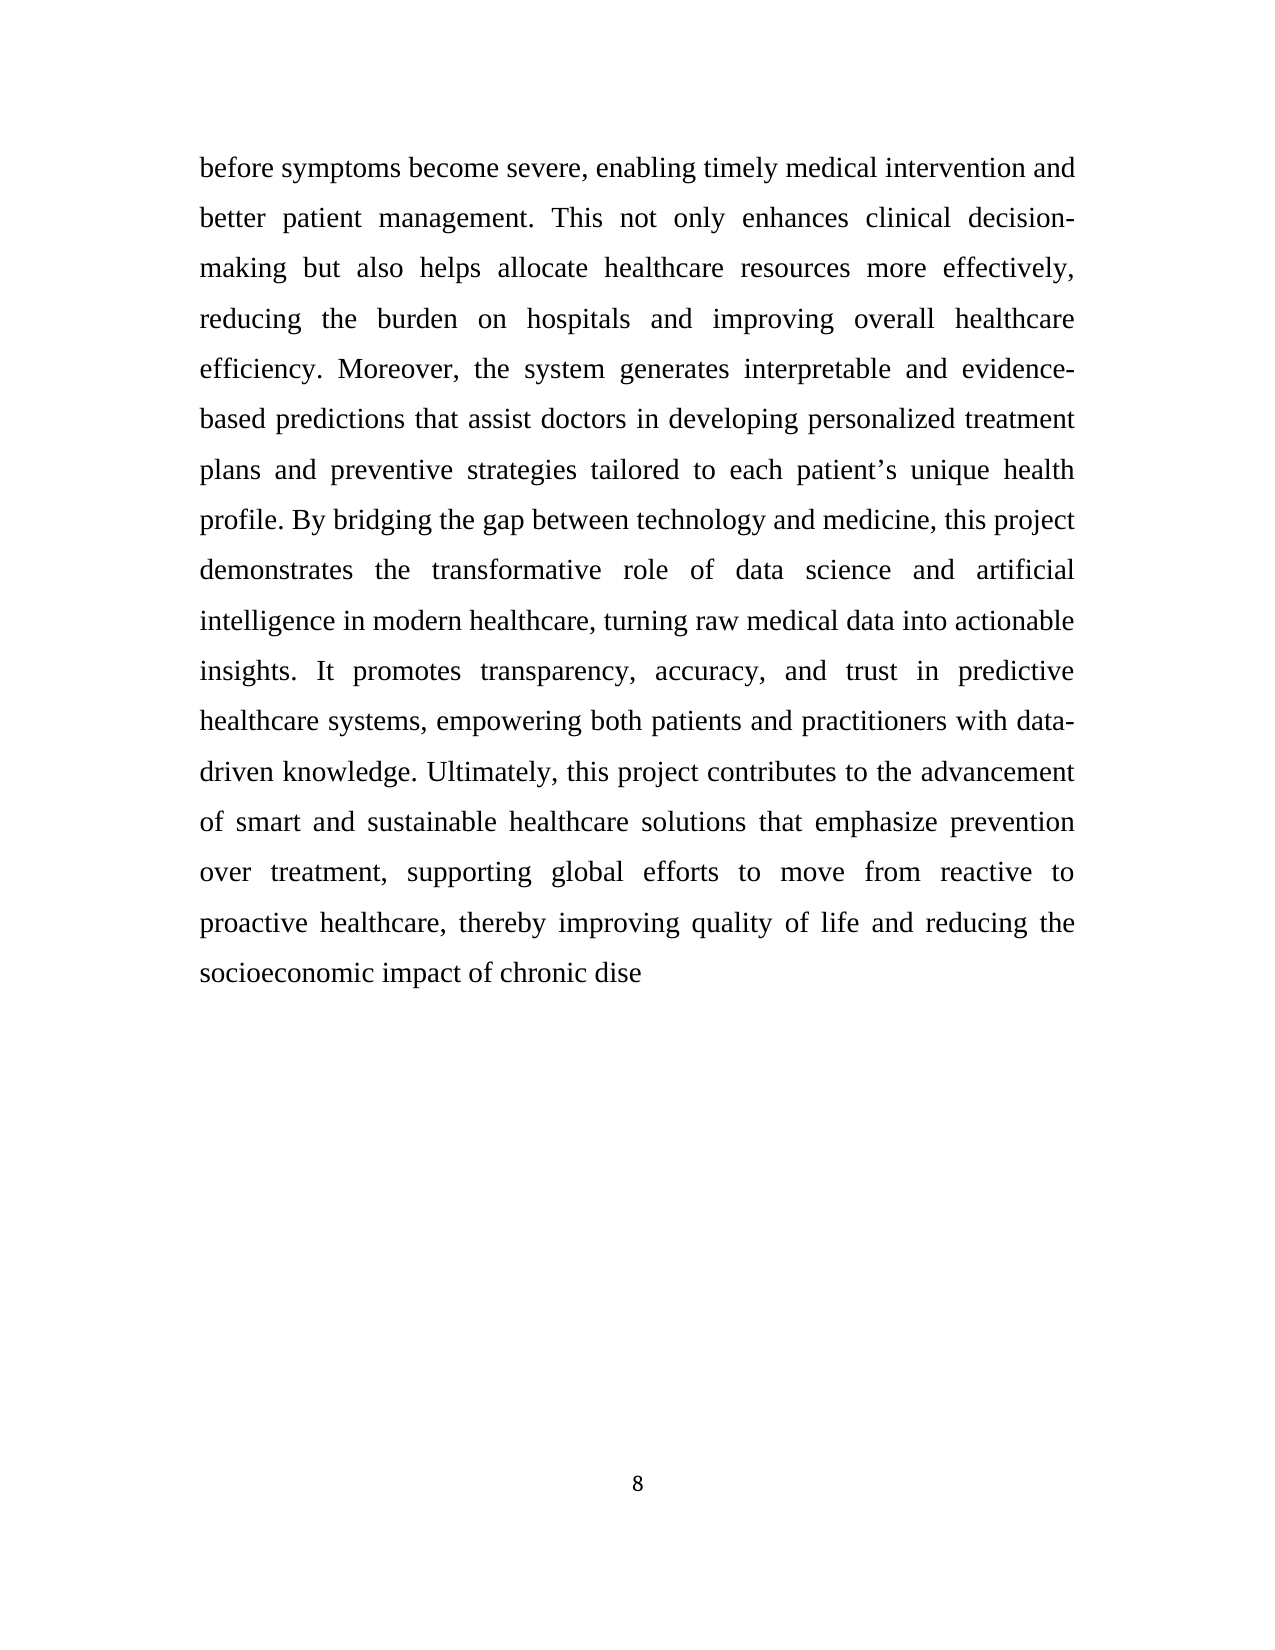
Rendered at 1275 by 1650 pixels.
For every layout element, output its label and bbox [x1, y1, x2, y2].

text [199, 150, 1076, 1039]
